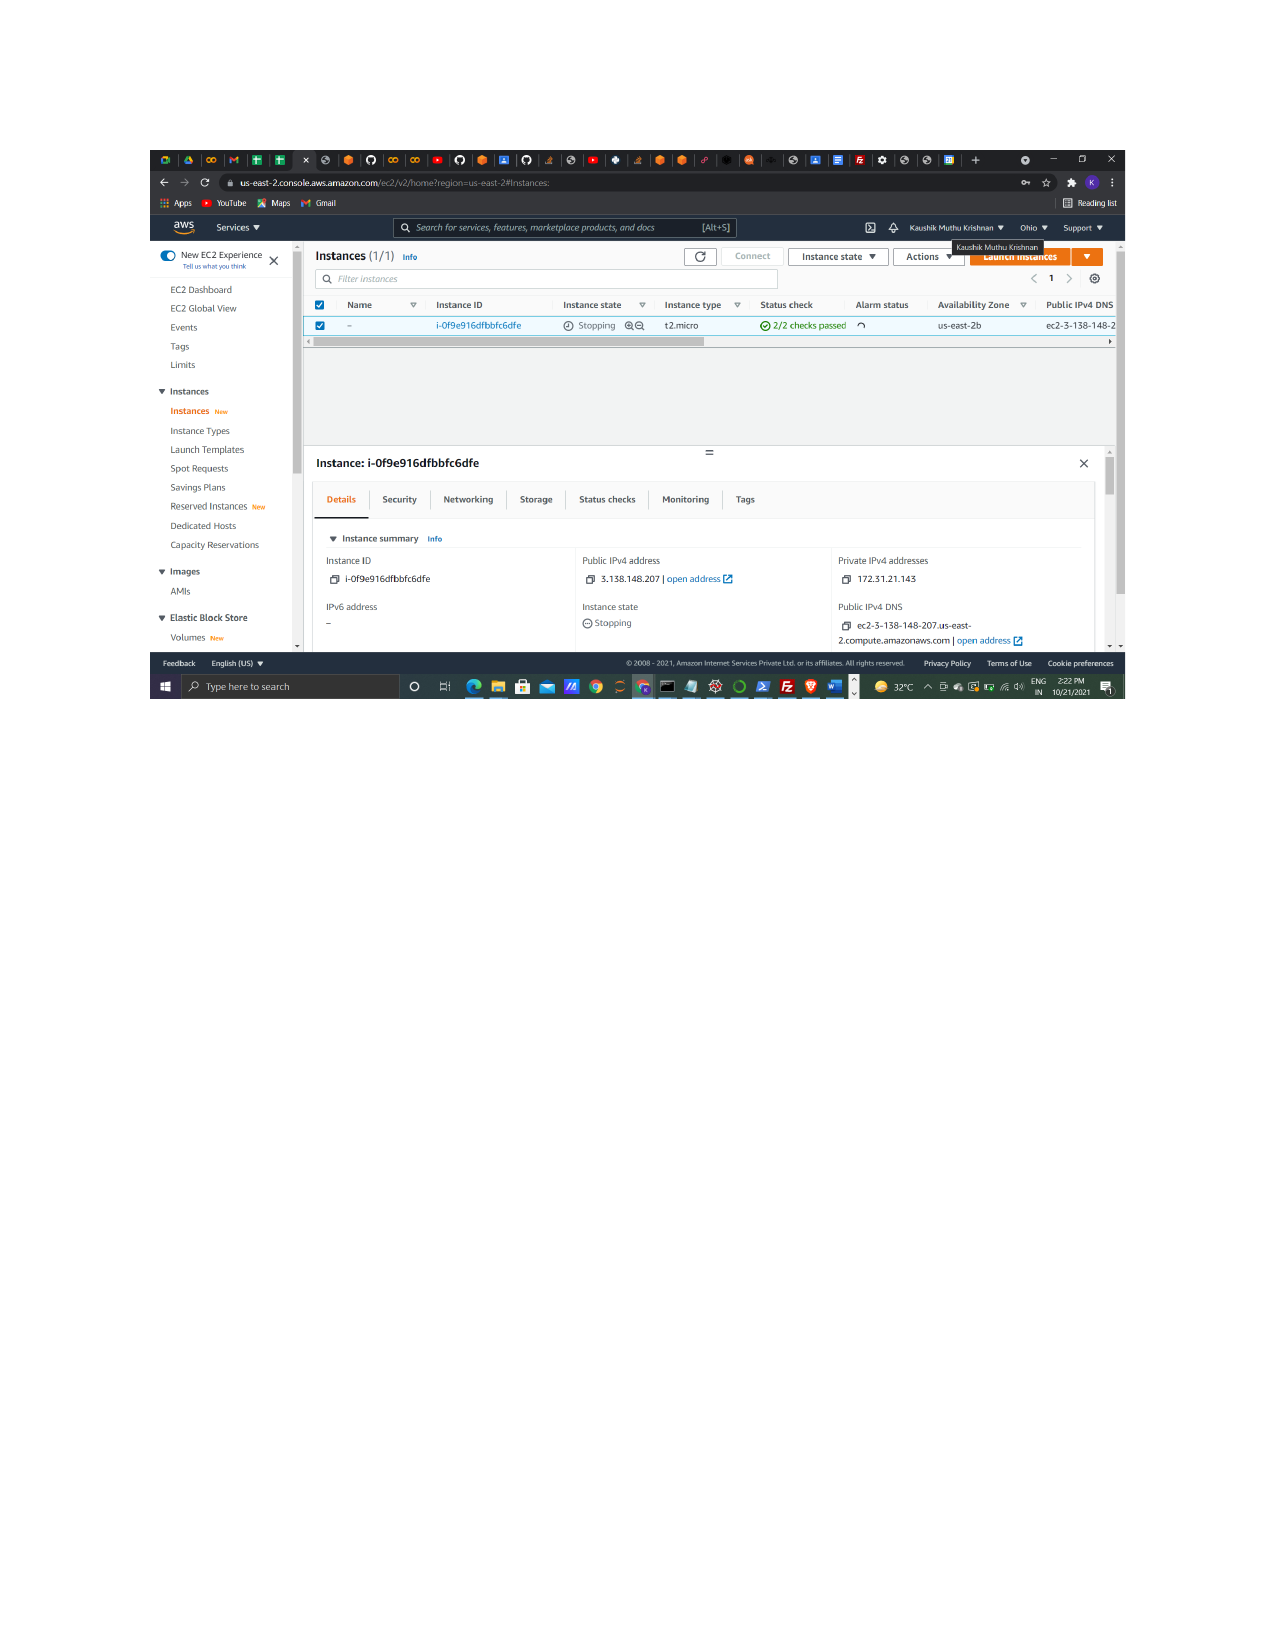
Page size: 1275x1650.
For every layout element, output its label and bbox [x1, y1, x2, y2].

picture [150, 150, 1125, 699]
